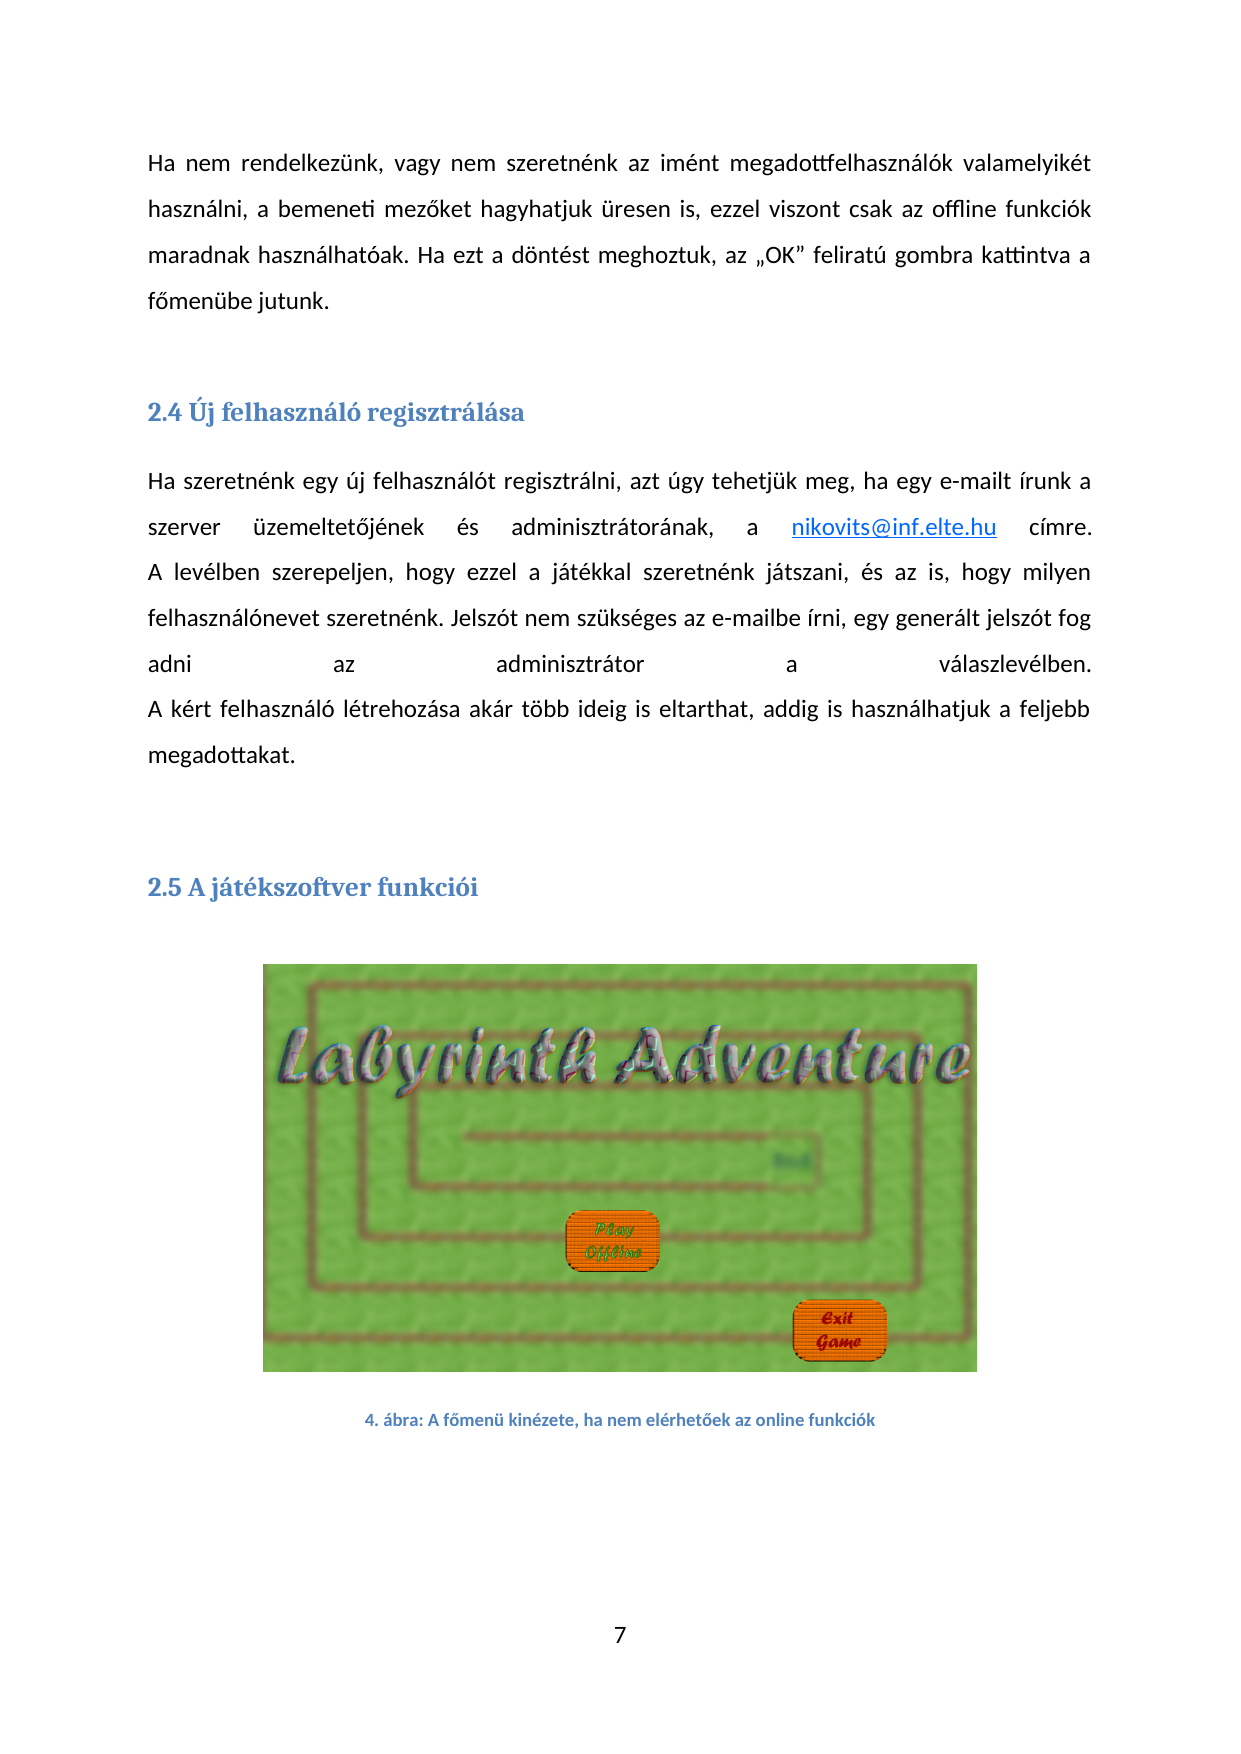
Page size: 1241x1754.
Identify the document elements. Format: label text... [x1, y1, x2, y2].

picture [263, 964, 978, 1372]
text Ha szeretnénk egy új felhasználót regisztrálni, azt úgy tehetjük meg, ha egy e-mailt írunk a szerver üzemeltetőjének és adminisztrátorának, a nikovits@inf.elte.hu címre. A levélben szerepeljen, hogy ezzel a játékkal szeretnénk játszani, és az is, hogy milyen felhasználónevet szeretnénk. Jelszót nem szükséges az e-mailbe írni, egy generált jelszót fog adni az adminisztrátor a válaszlevélben. A kért felhasználó létrehozása akár több ideig is eltarthat, addig is használhatjuk a feljebb megadottakat. [148, 465, 1093, 770]
subtitle 2.5 A játékszoftver funkciói [148, 872, 1093, 903]
text 2.4 Új felhasználó regisztrálása [148, 351, 1093, 428]
text . ábra: A főmenü kinézete, ha nem elérhetőek az online funkciók [148, 1408, 1093, 1431]
text Ha nem rendelkezünk, vagy nem szeretnénk az imént megadottfelhasználók valamelyikét használni, a bemeneti mezőket hagyhatjuk üresen is, ezzel viszont csak az offline funkciók maradnak használhatóak. Ha ezt a döntést meghoztuk, az „OK” feliratú gombra kattintva a főmenübe jutunk. [148, 148, 1093, 315]
